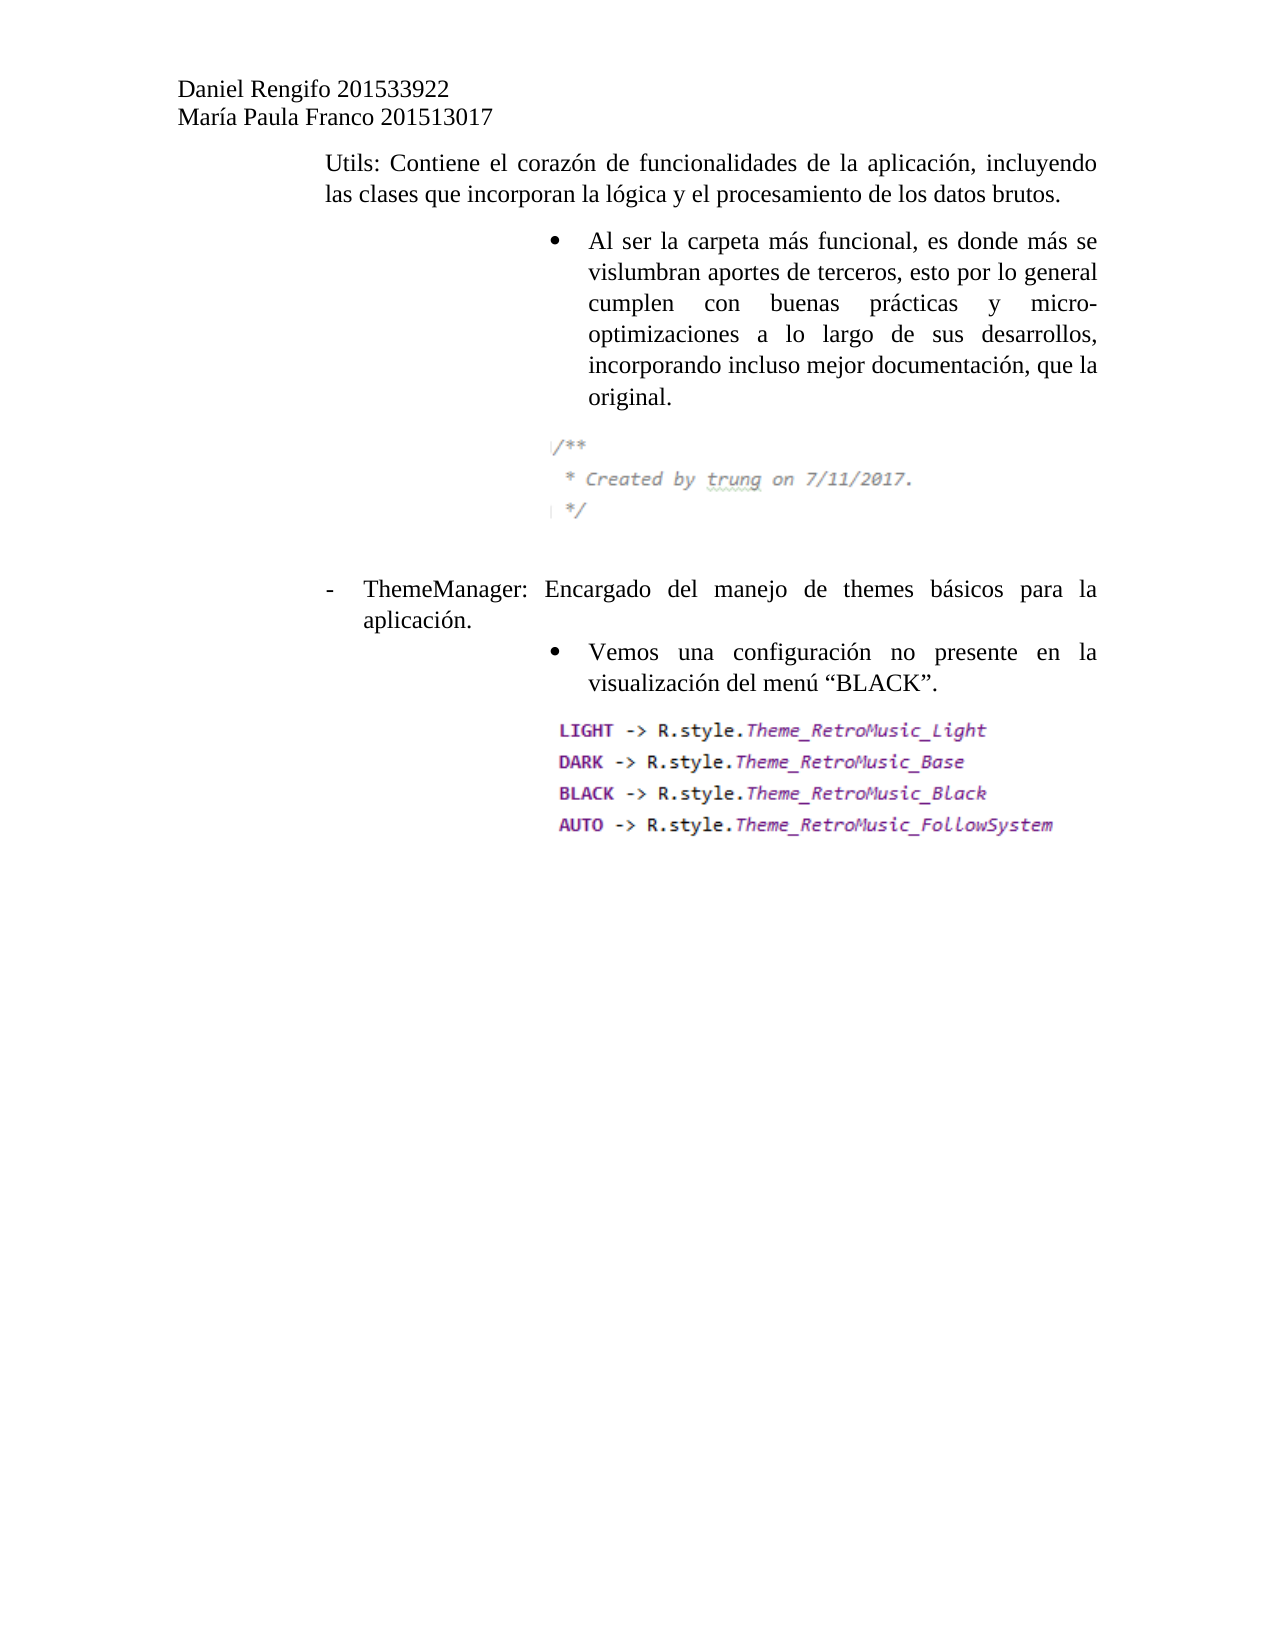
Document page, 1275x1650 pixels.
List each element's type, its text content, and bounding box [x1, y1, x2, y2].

text Utils: Contiene el corazón de funcionalidades de la aplicación, incluyendo las clases que incorporan la lógica y el procesamiento de los datos brutos. [325, 148, 1098, 207]
list ThemeManager: Encargado del manejo de themes básicos para la aplicación. [326, 574, 1098, 634]
picture [550, 429, 999, 525]
list Vemos una configuración no presente en la visualización del menú “BLACK”. [551, 637, 1098, 696]
list Al ser la carpeta más funcional, es donde más se vislumbran aportes de terceros, esto por lo general cumplen con buenas prácticas y micro-optimizaciones a lo largo de sus desarrollos, incorporando incluso mejor documentación, que la original. [551, 226, 1098, 410]
picture [550, 715, 1139, 844]
